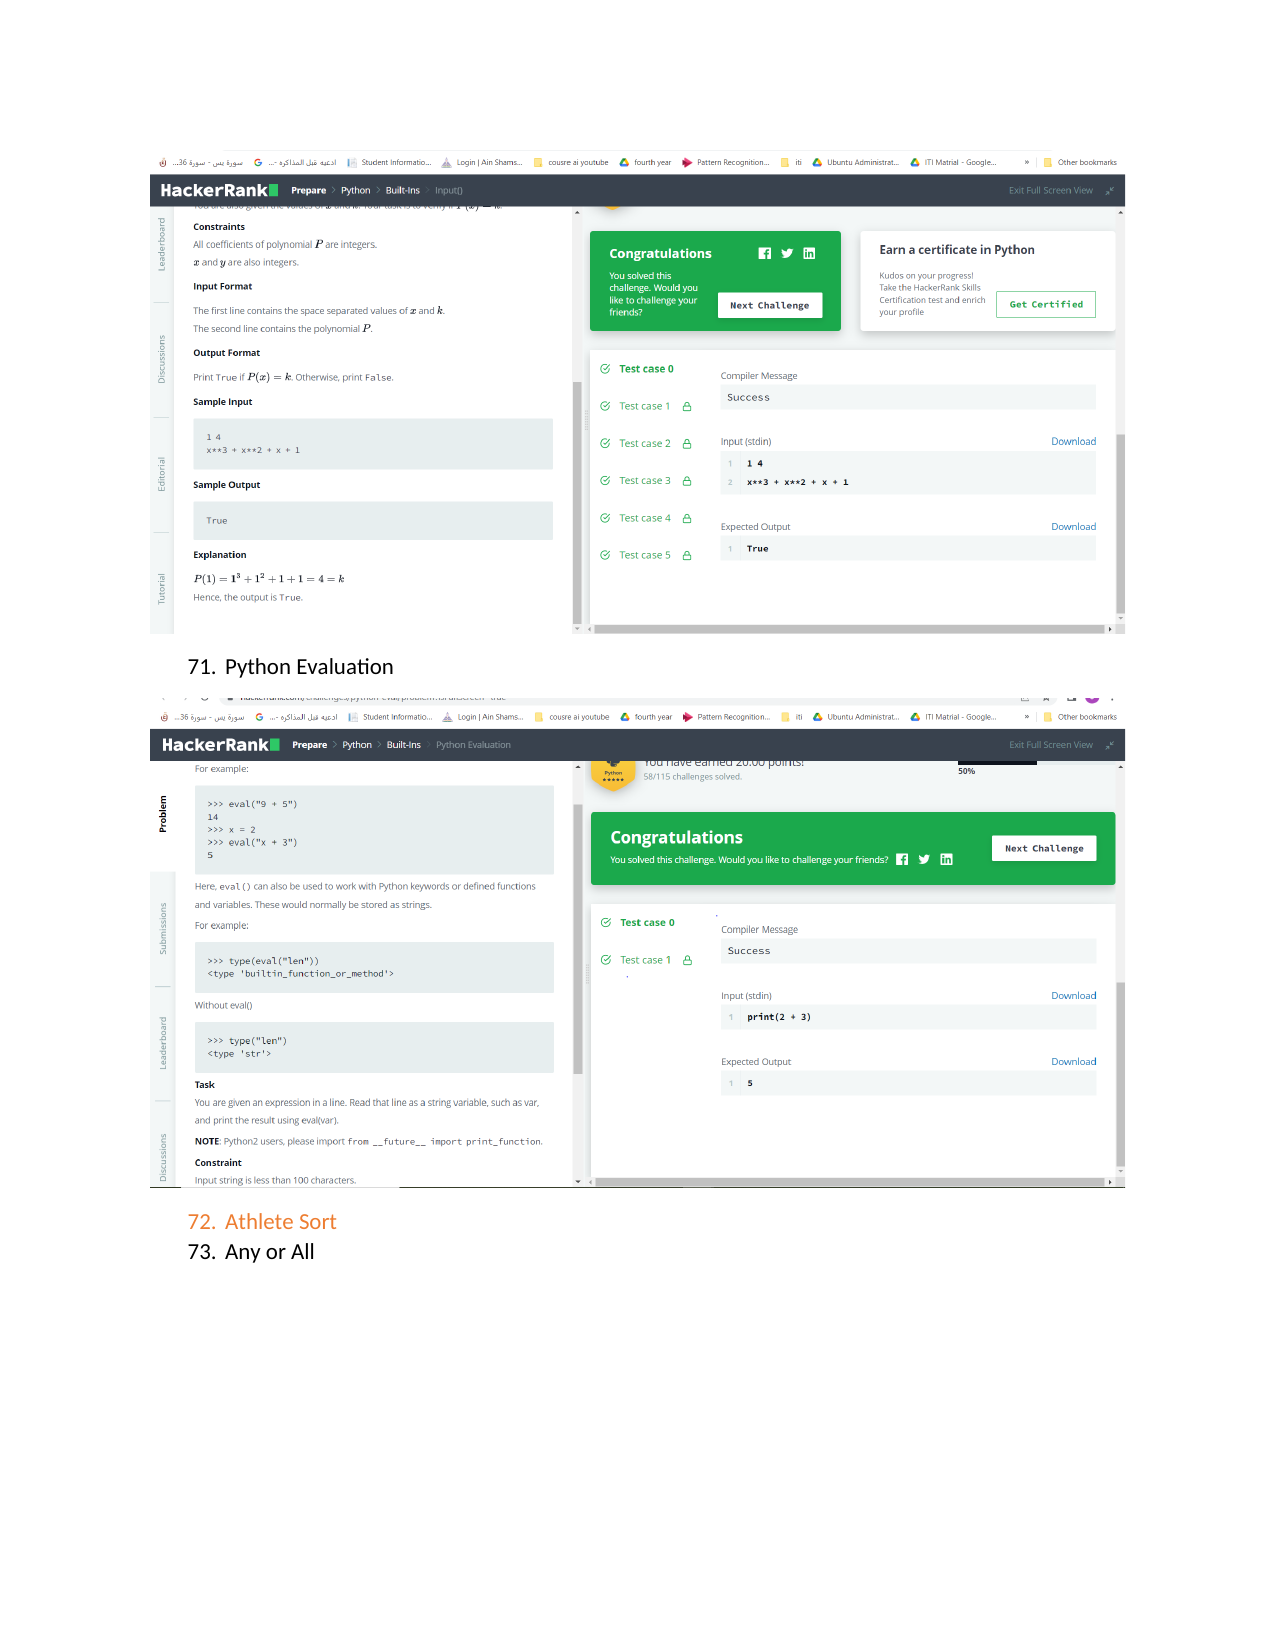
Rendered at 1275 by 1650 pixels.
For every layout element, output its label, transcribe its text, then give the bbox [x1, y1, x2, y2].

list Any or All [187, 1237, 1125, 1265]
list Athlete Sort [187, 1207, 1125, 1235]
list Python Evaluation [187, 652, 1125, 680]
picture [150, 698, 1125, 1188]
picture [150, 150, 1125, 634]
